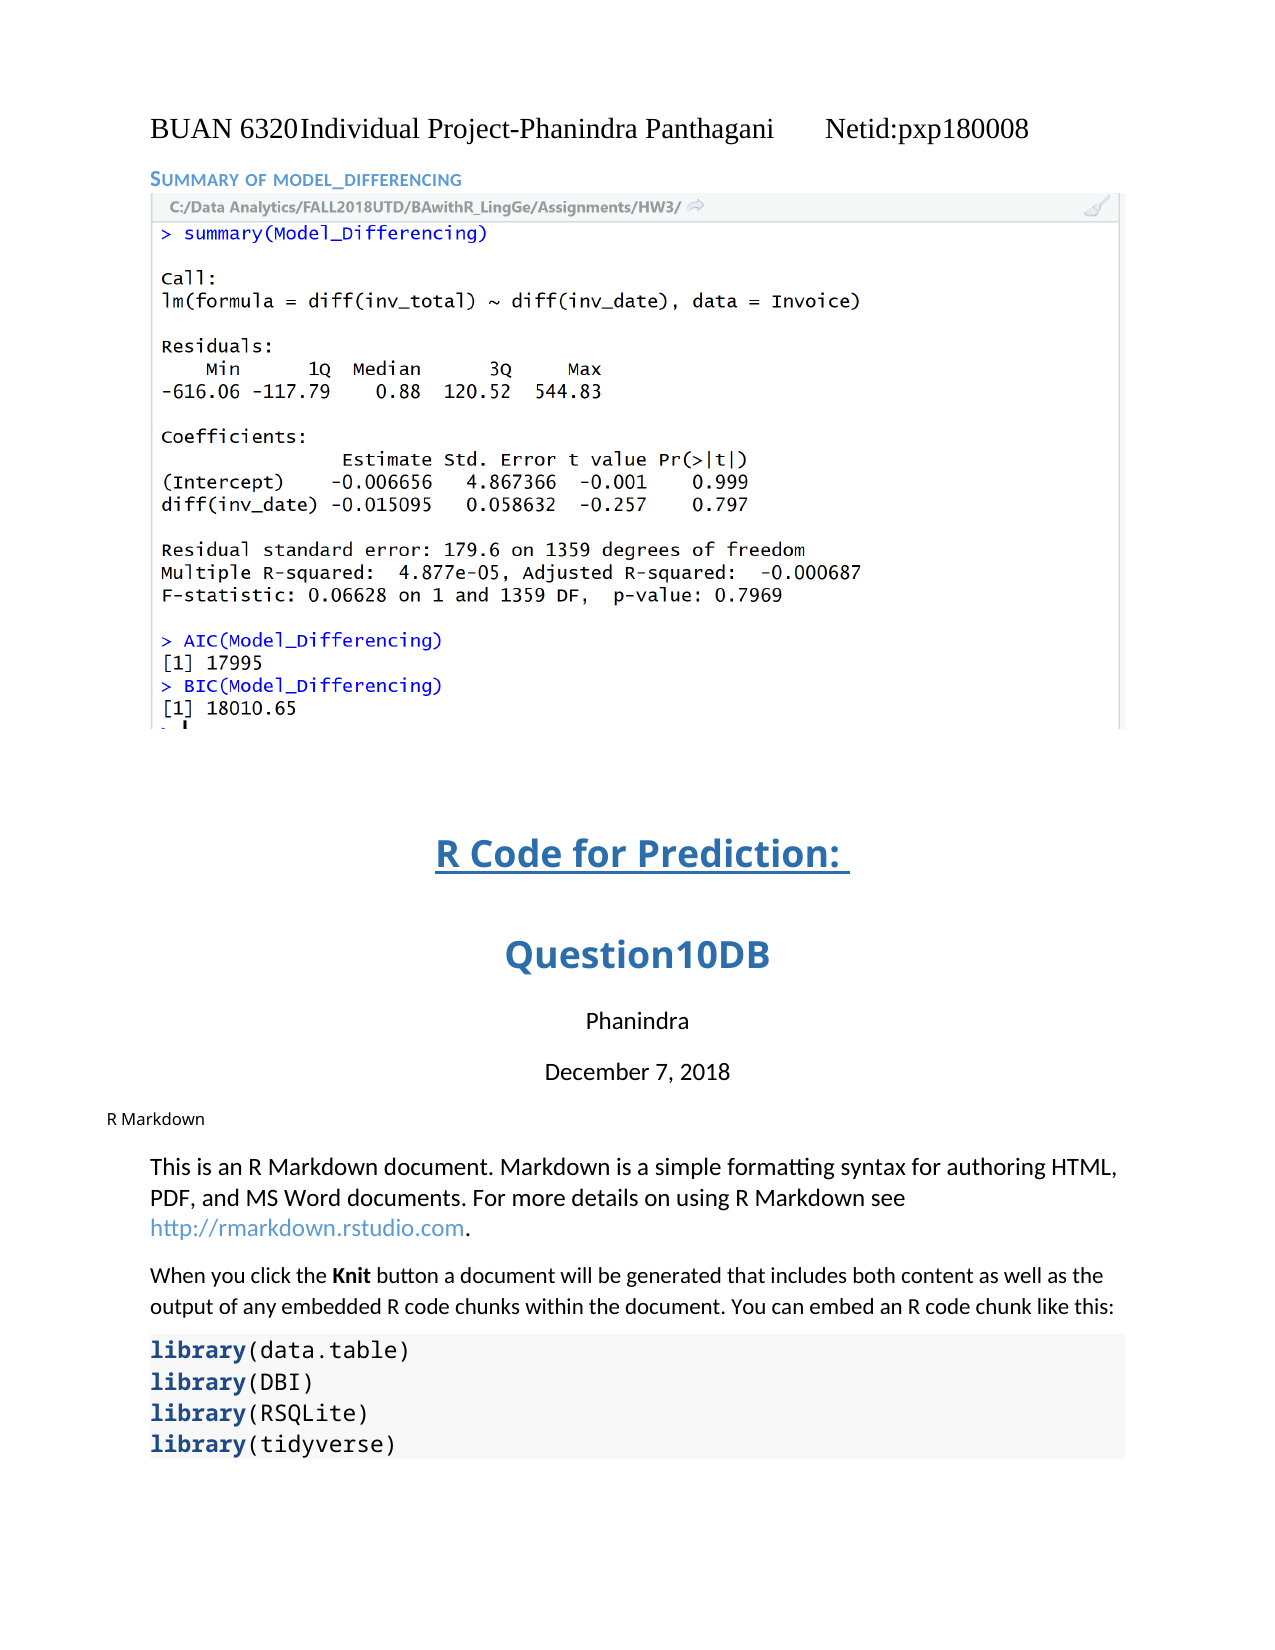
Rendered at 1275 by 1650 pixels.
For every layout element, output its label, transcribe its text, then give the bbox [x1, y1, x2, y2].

text This is an R Markdown document. Markdown is a simple formatting syntax for authoring HTML, PDF, and MS Word documents. For more details on using R Markdown see http://rmarkdown.rstudio.com. [150, 1151, 1125, 1243]
subtitle R Markdown [106, 1108, 1125, 1130]
text When you click the Knit button a document will be generated that includes both content as well as the output of any embedded R code chunks within the document. You can embed an R code chunk like this: [150, 1262, 1125, 1320]
title R Code for Prediction: [150, 828, 1125, 879]
text December 7, 2018 [150, 1056, 1125, 1087]
text library(data.table) library(DBI) library(RSQLite) library(tidyverse) [150, 1334, 1125, 1459]
text Phanindra [150, 1005, 1125, 1035]
text Summary of model_differencing [150, 164, 1125, 193]
title Question10DB [150, 929, 1125, 980]
picture [150, 193, 1126, 729]
